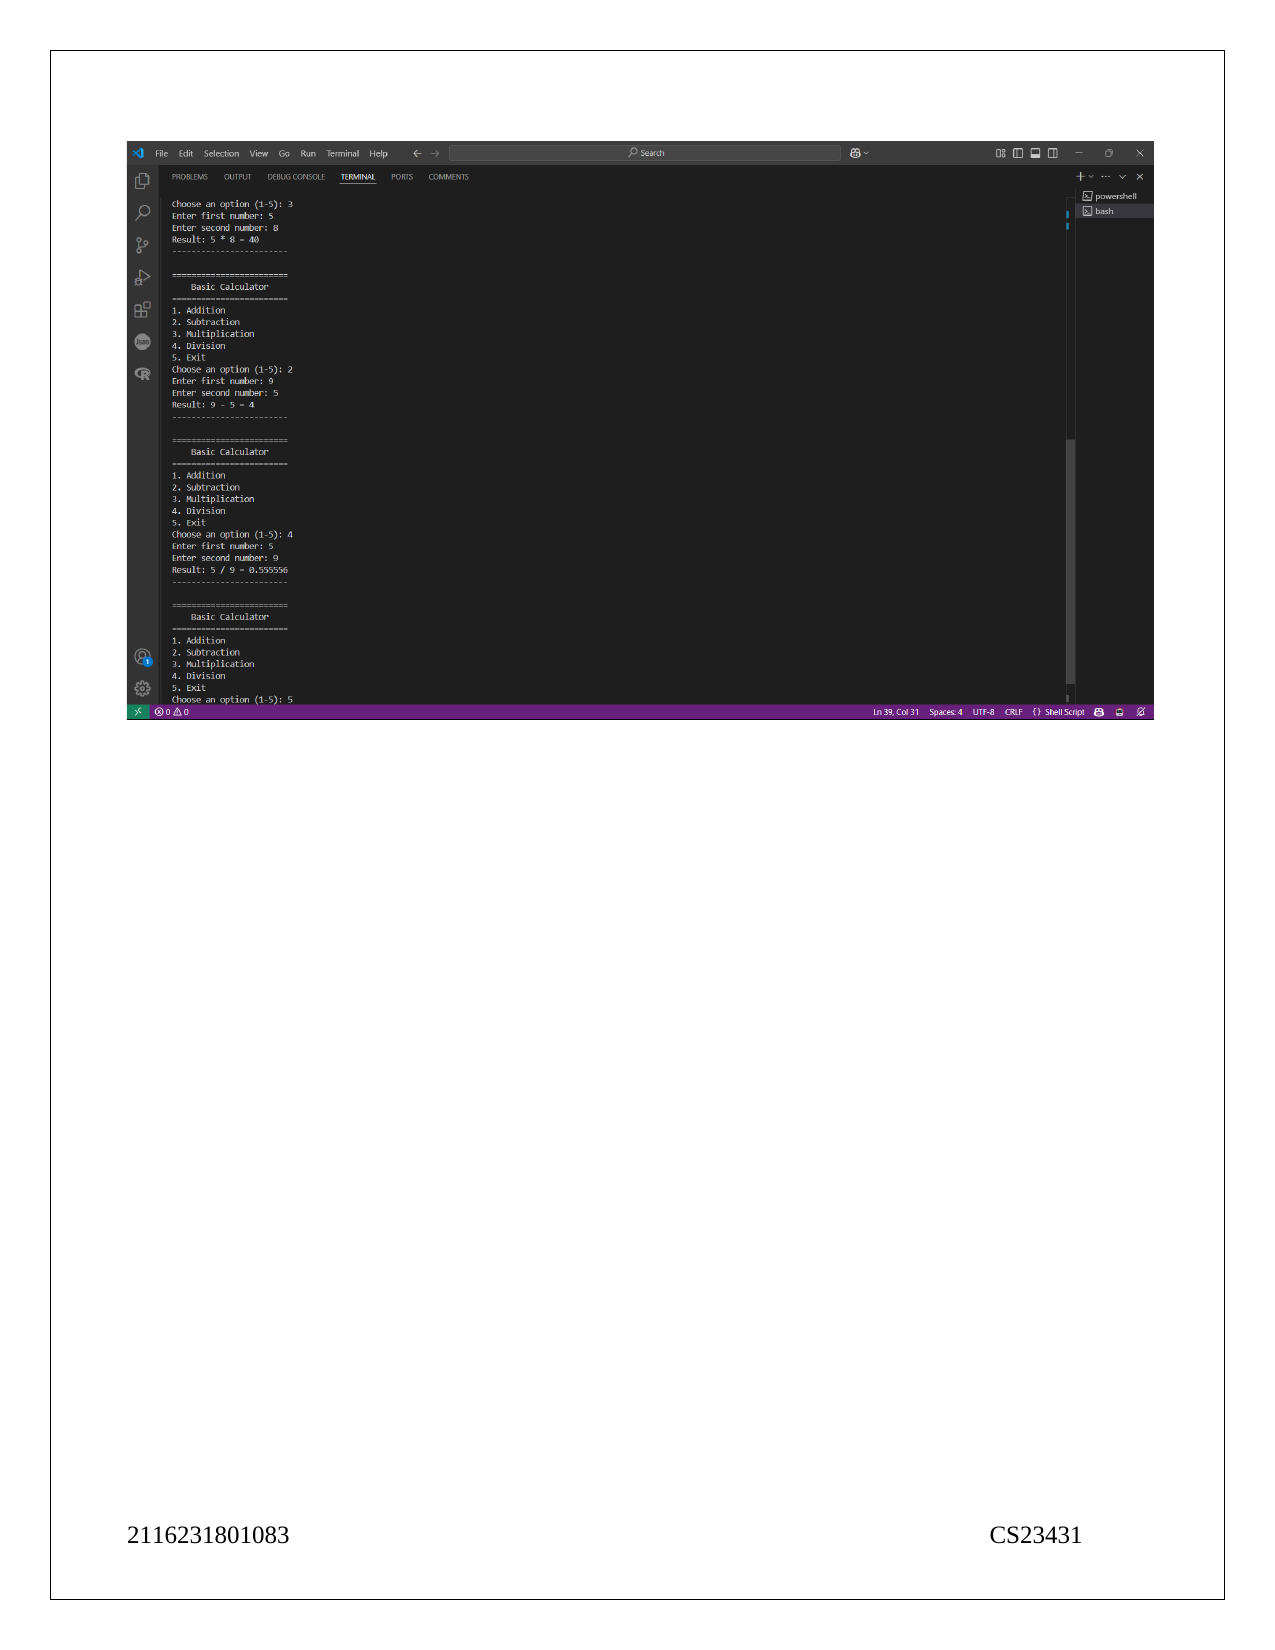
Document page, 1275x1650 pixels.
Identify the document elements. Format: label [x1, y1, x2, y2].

picture [126, 141, 1154, 720]
